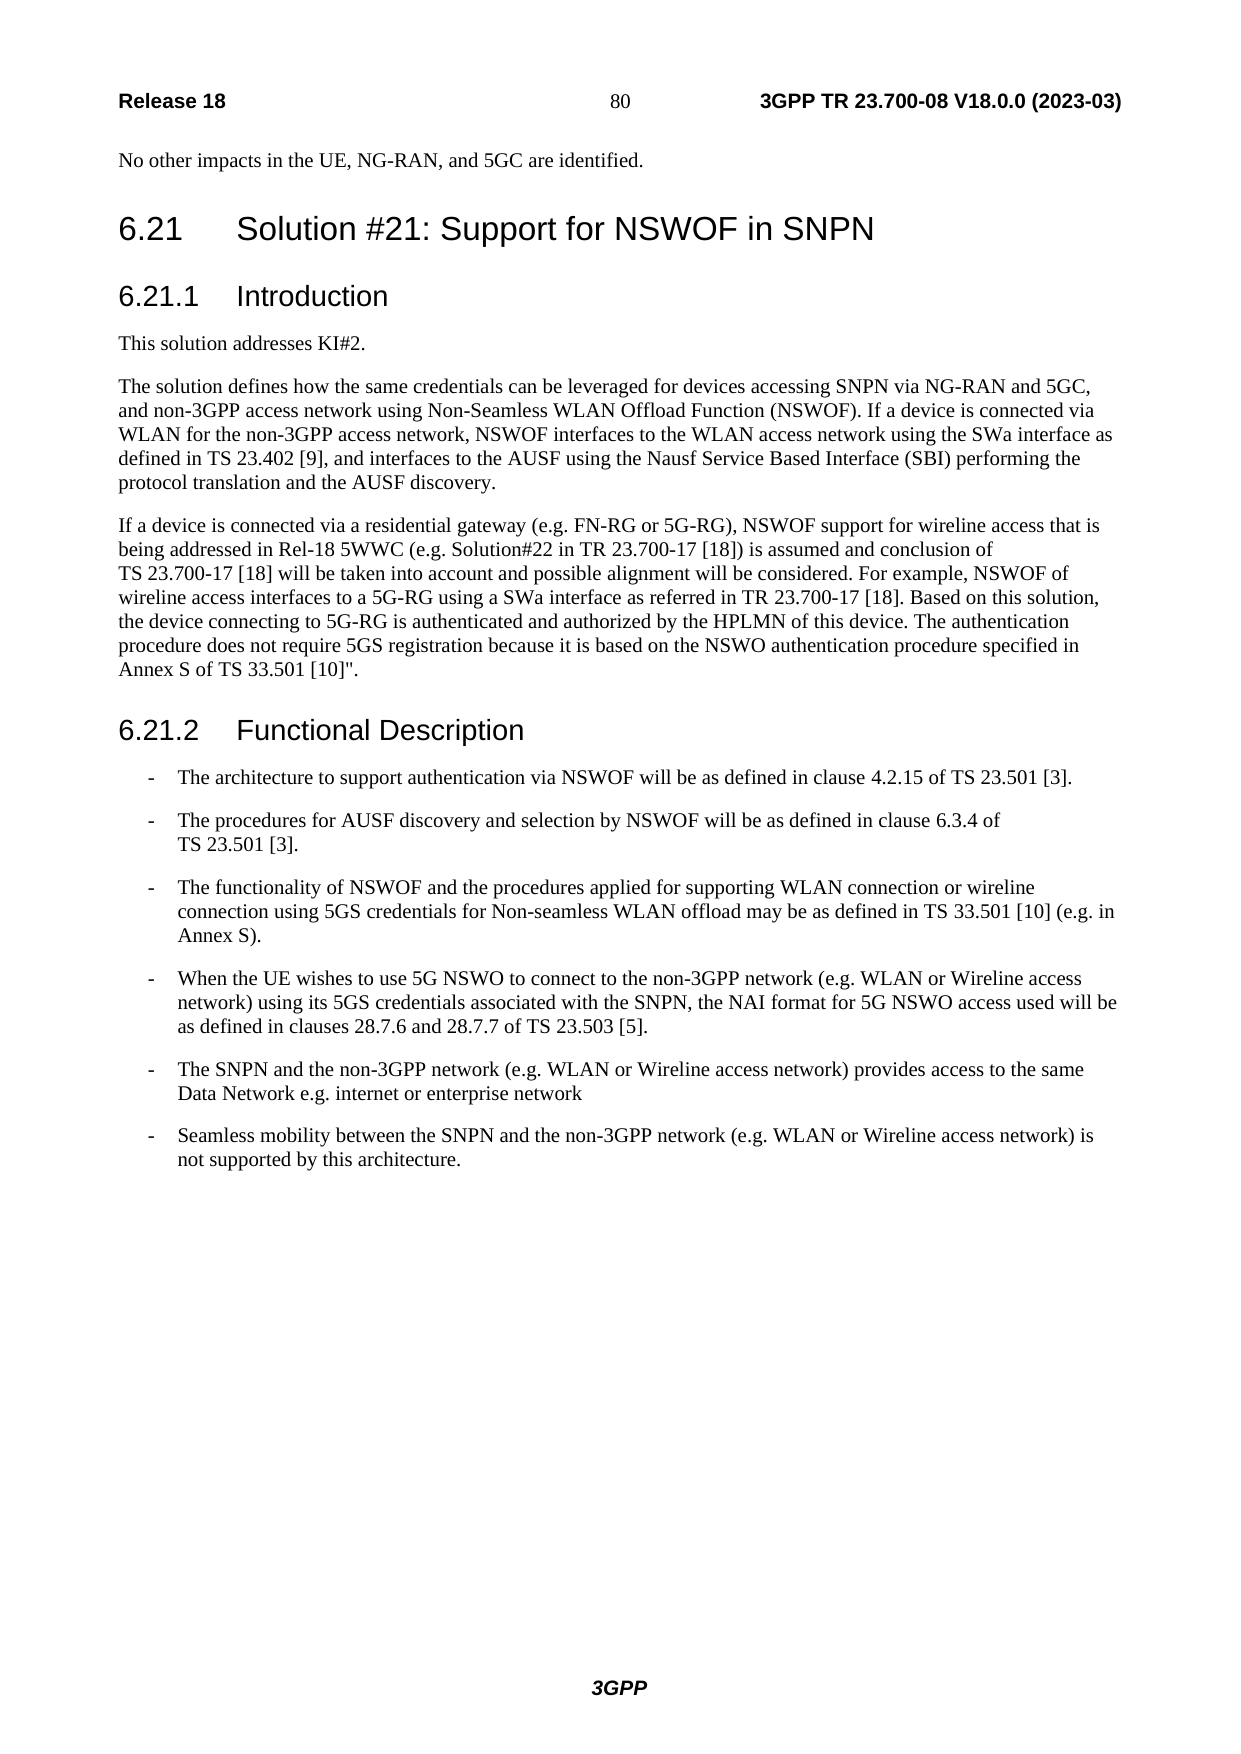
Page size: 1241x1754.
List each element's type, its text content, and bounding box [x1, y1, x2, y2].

text This solution addresses KI#2. [118, 331, 1122, 355]
text The solution defines how the same credentials can be leveraged for devices accessing SNPN via NG-RAN and 5GC, and non-3GPP access network using Non-Seamless WLAN Offload Function (NSWOF). If a device is connected via WLAN for the non-3GPP access network, NSWOF interfaces to the WLAN access network using the SWa interface as defined in TS 23.402 [9], and interfaces to the AUSF using the Nausf Service Based Interface (SBI) performing the protocol translation and the AUSF discovery. [118, 374, 1122, 494]
subtitle 6.21.1 Introduction [118, 279, 1122, 312]
text - The functionality of NSWOF and the procedures applied for supporting WLAN connection or wireline connection using 5GS credentials for Non-seamless WLAN offload may be as defined in TS 33.501 [10] (e.g. in Annex S). [148, 874, 1122, 947]
text No other impacts in the UE, NG-RAN, and 5GC are identified. [118, 147, 1122, 172]
text - When the UE wishes to use 5G NSWO to connect to the non-3GPP network (e.g. WLAN or Wireline access network) using its 5GS credentials associated with the SNPN, the NAI format for 5G NSWO access used will be as defined in clauses 28.7.6 and 28.7.7 of TS 23.503 [5]. [148, 966, 1122, 1038]
text - The procedures for AUSF discovery and selection by NSWOF will be as defined in clause 6.3.4 of TS 23.501 [3]. [148, 808, 1122, 856]
subtitle 6.21.2 Functional Description [118, 713, 1122, 746]
subtitle 6.21 Solution #21: Support for NSWOF in SNPN [118, 209, 1122, 247]
text - Seamless mobility between the SNPN and the non-3GPP network (e.g. WLAN or Wireline access network) is not supported by this architecture. [148, 1123, 1122, 1171]
text - The SNPN and the non-3GPP network (e.g. WLAN or Wireline access network) provides access to the same Data Network e.g. internet or enterprise network [148, 1056, 1122, 1104]
text If a device is connected via a residential gateway (e.g. FN-RG or 5G-RG), NSWOF support for wireline access that is being addressed in Rel-18 5WWC (e.g. Solution#22 in TR 23.700-17 [18]) is assumed and conclusion of TS 23.700-17 [18] will be taken into account and possible alignment will be considered. For example, NSWOF of wireline access interfaces to a 5G-RG using a SWa interface as referred in TR 23.700-17 [18]. Based on this solution, the device connecting to 5G-RG is authenticated and authorized by the HPLMN of this device. The authentication procedure does not require 5GS registration because it is based on the NSWO authentication procedure specified in Annex S of TS 33.501 [10]". [118, 513, 1122, 681]
text - The architecture to support authentication via NSWOF will be as defined in clause 4.2.15 of TS 23.501 [3]. [148, 765, 1122, 789]
